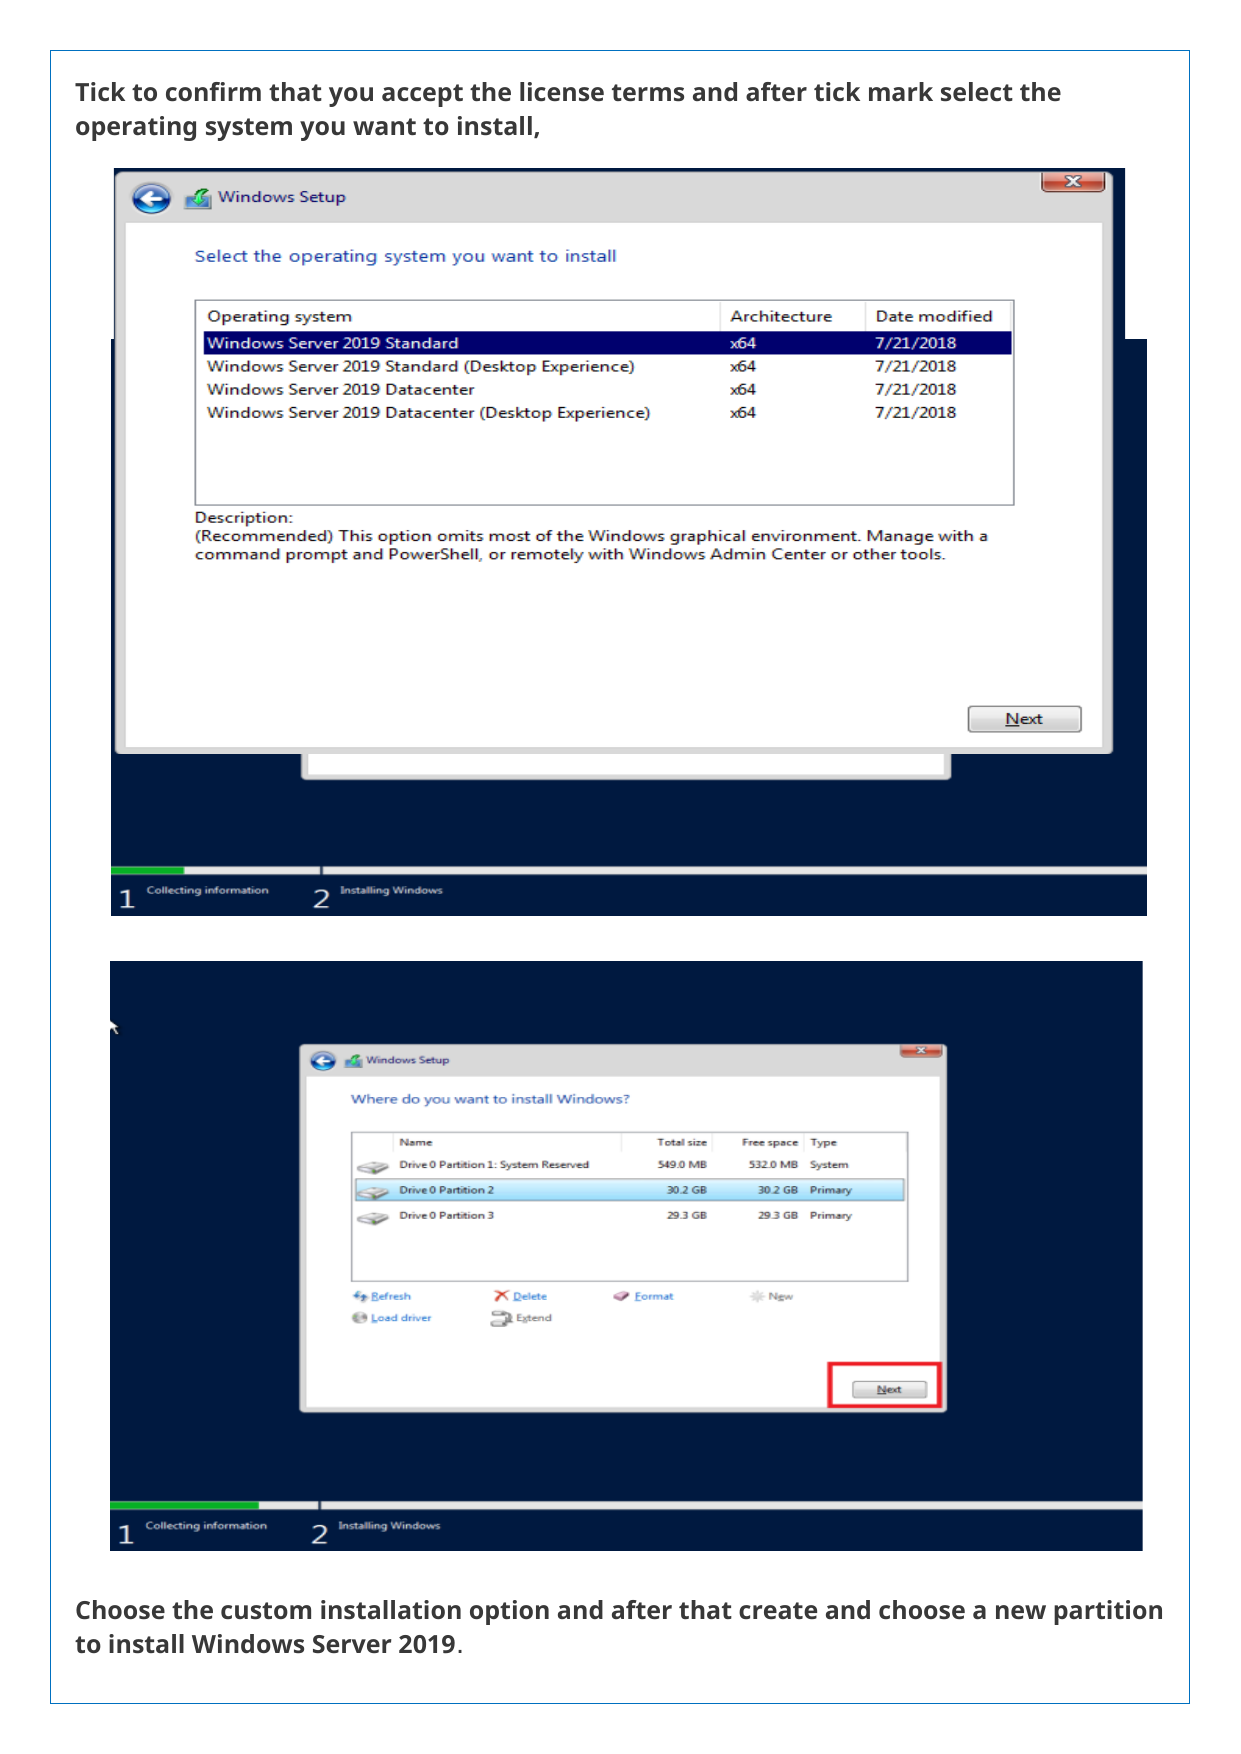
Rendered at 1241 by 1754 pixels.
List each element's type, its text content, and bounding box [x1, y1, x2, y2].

picture [109, 168, 1147, 914]
text Tick to confirm that you accept the license terms and after tick mark select the operating system you want to install, [75, 75, 1165, 143]
picture [108, 961, 1142, 1549]
